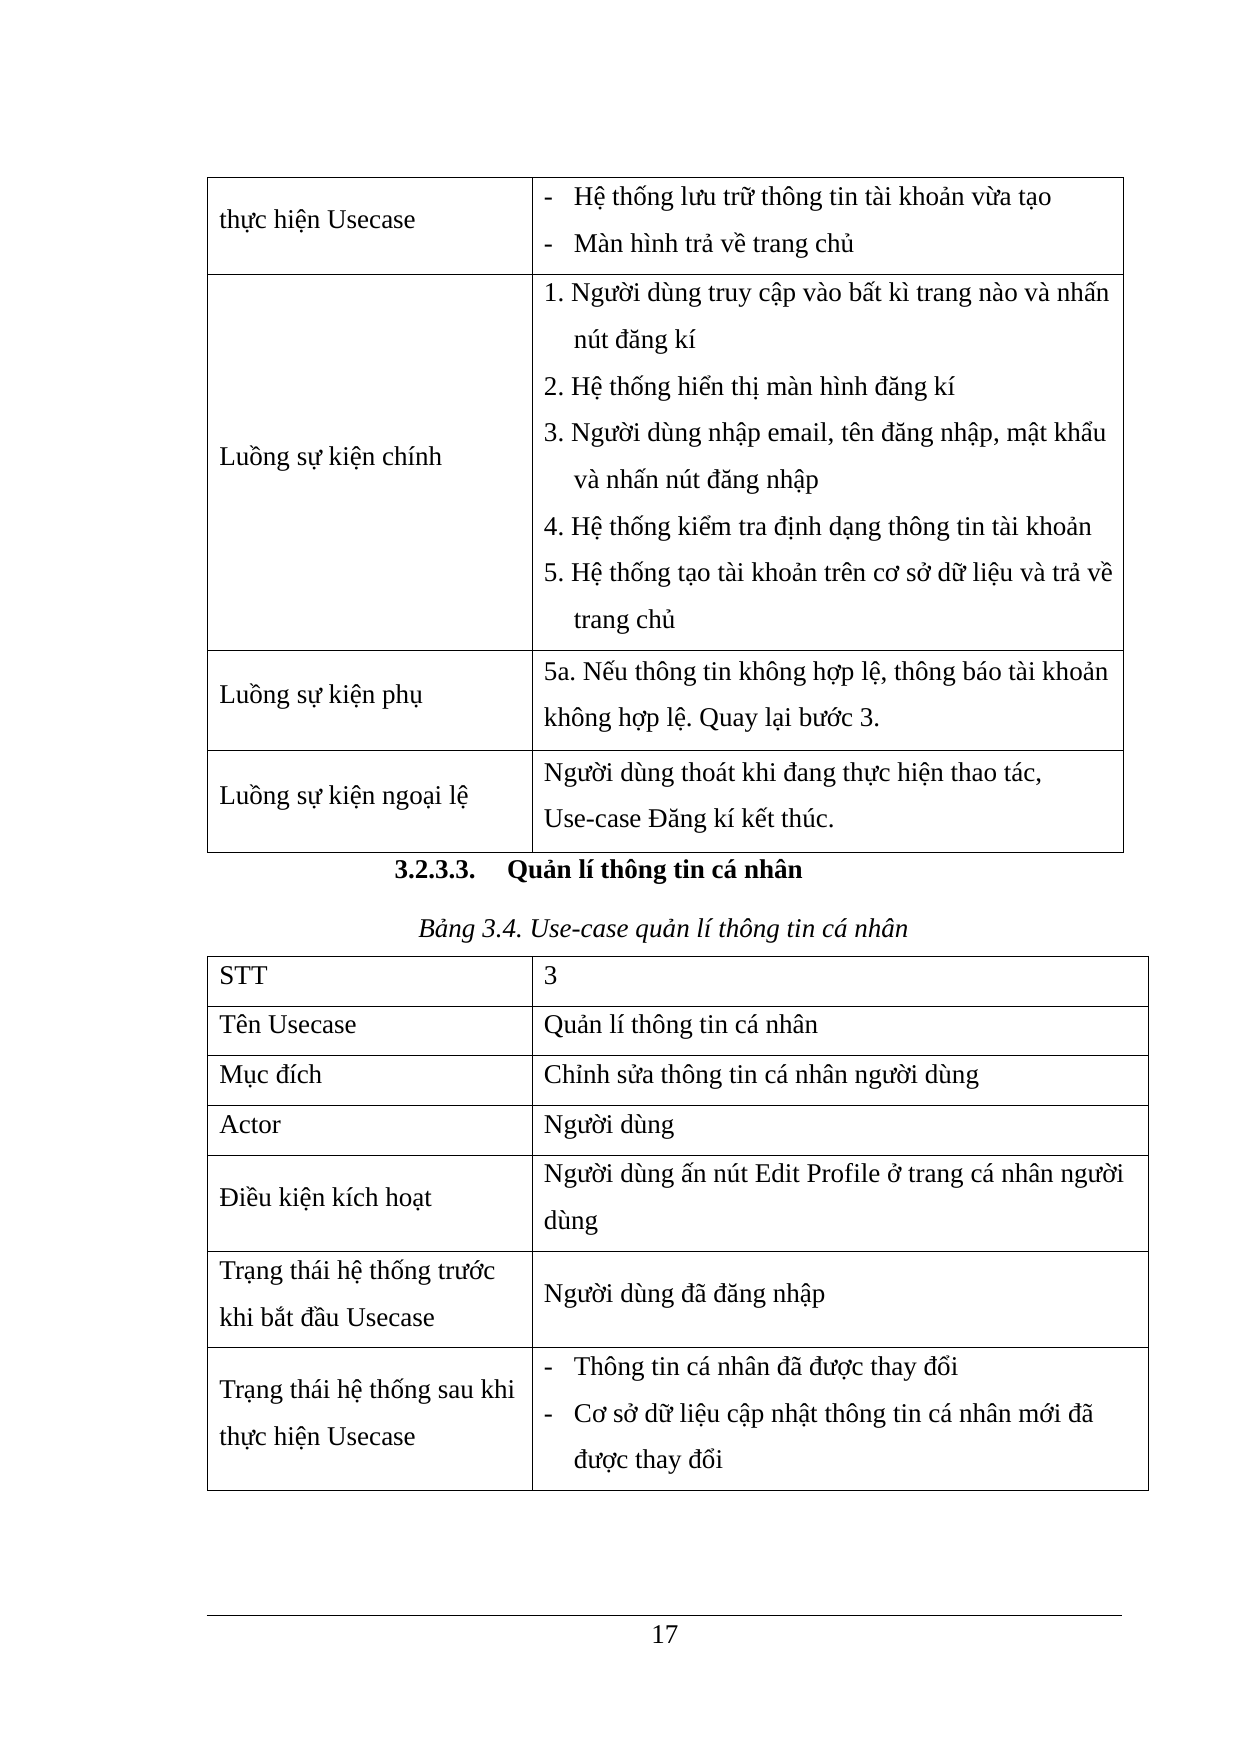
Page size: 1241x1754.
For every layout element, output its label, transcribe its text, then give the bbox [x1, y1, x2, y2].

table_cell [208, 178, 532, 273]
table_cell Tên Usecase [208, 1007, 532, 1055]
table_cell Actor [208, 1106, 532, 1154]
table_cell Mục đích [208, 1056, 532, 1105]
table_cell Chỉnh sửa thông tin cá nhân người dùng [533, 1056, 1148, 1105]
table_cell Người dùng ấn nút Edit Profile ở trang cá nhân người dùng [533, 1156, 1148, 1251]
table_cell Trạng thái hệ thống trước khi bắt đầu Usecase [208, 1252, 532, 1347]
table_cell 5a. Nếu thông tin không hợp lệ, thông báo tài khoản không hợp lệ. Quay lại bước 3. [533, 651, 1123, 750]
table_header STT [208, 957, 532, 1006]
table_cell Luồng sự kiện chính [208, 275, 532, 650]
text Bảng 3.4. Use-case quản lí thông tin cá nhân [207, 912, 1122, 943]
table_cell Người dùng truy cập vào bất kì trang nào và nhấn nút đăng kí Hệ thống hiển thị màn hình đăng kí Người dùng nhập email, tên đăng nhập, mật khẩu và nhấn nút đăng nhập Hệ thống kiểm tra định dạng thông tin tài khoản Hệ thống tạo tài khoản trên cơ sở dữ liệu và trả về trang chủ [533, 275, 1123, 650]
table_cell Quản lí thông tin cá nhân [533, 1007, 1148, 1055]
table_cell Người dùng đã đăng nhập [533, 1252, 1148, 1347]
table_cell Luồng sự kiện phụ [208, 651, 532, 750]
table_cell Người dùng thoát khi đang thực hiện thao tác, Use-case Đăng kí kết thúc. [533, 751, 1123, 852]
table_cell Trạng thái hệ thống sau khi thực hiện Usecase [208, 1348, 532, 1490]
table_cell Người dùng [533, 1106, 1148, 1154]
table_cell Thông tin cá nhân đã được thay đổi Cơ sở dữ liệu cập nhật thông tin cá nhân mới đã được thay đổi [533, 1348, 1148, 1490]
table_header 3 [533, 957, 1148, 1006]
table_cell Điều kiện kích hoạt [208, 1156, 532, 1251]
table_cell Luồng sự kiện ngoại lệ [208, 751, 532, 852]
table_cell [533, 178, 1123, 273]
subtitle Quản lí thông tin cá nhân [394, 853, 1122, 884]
